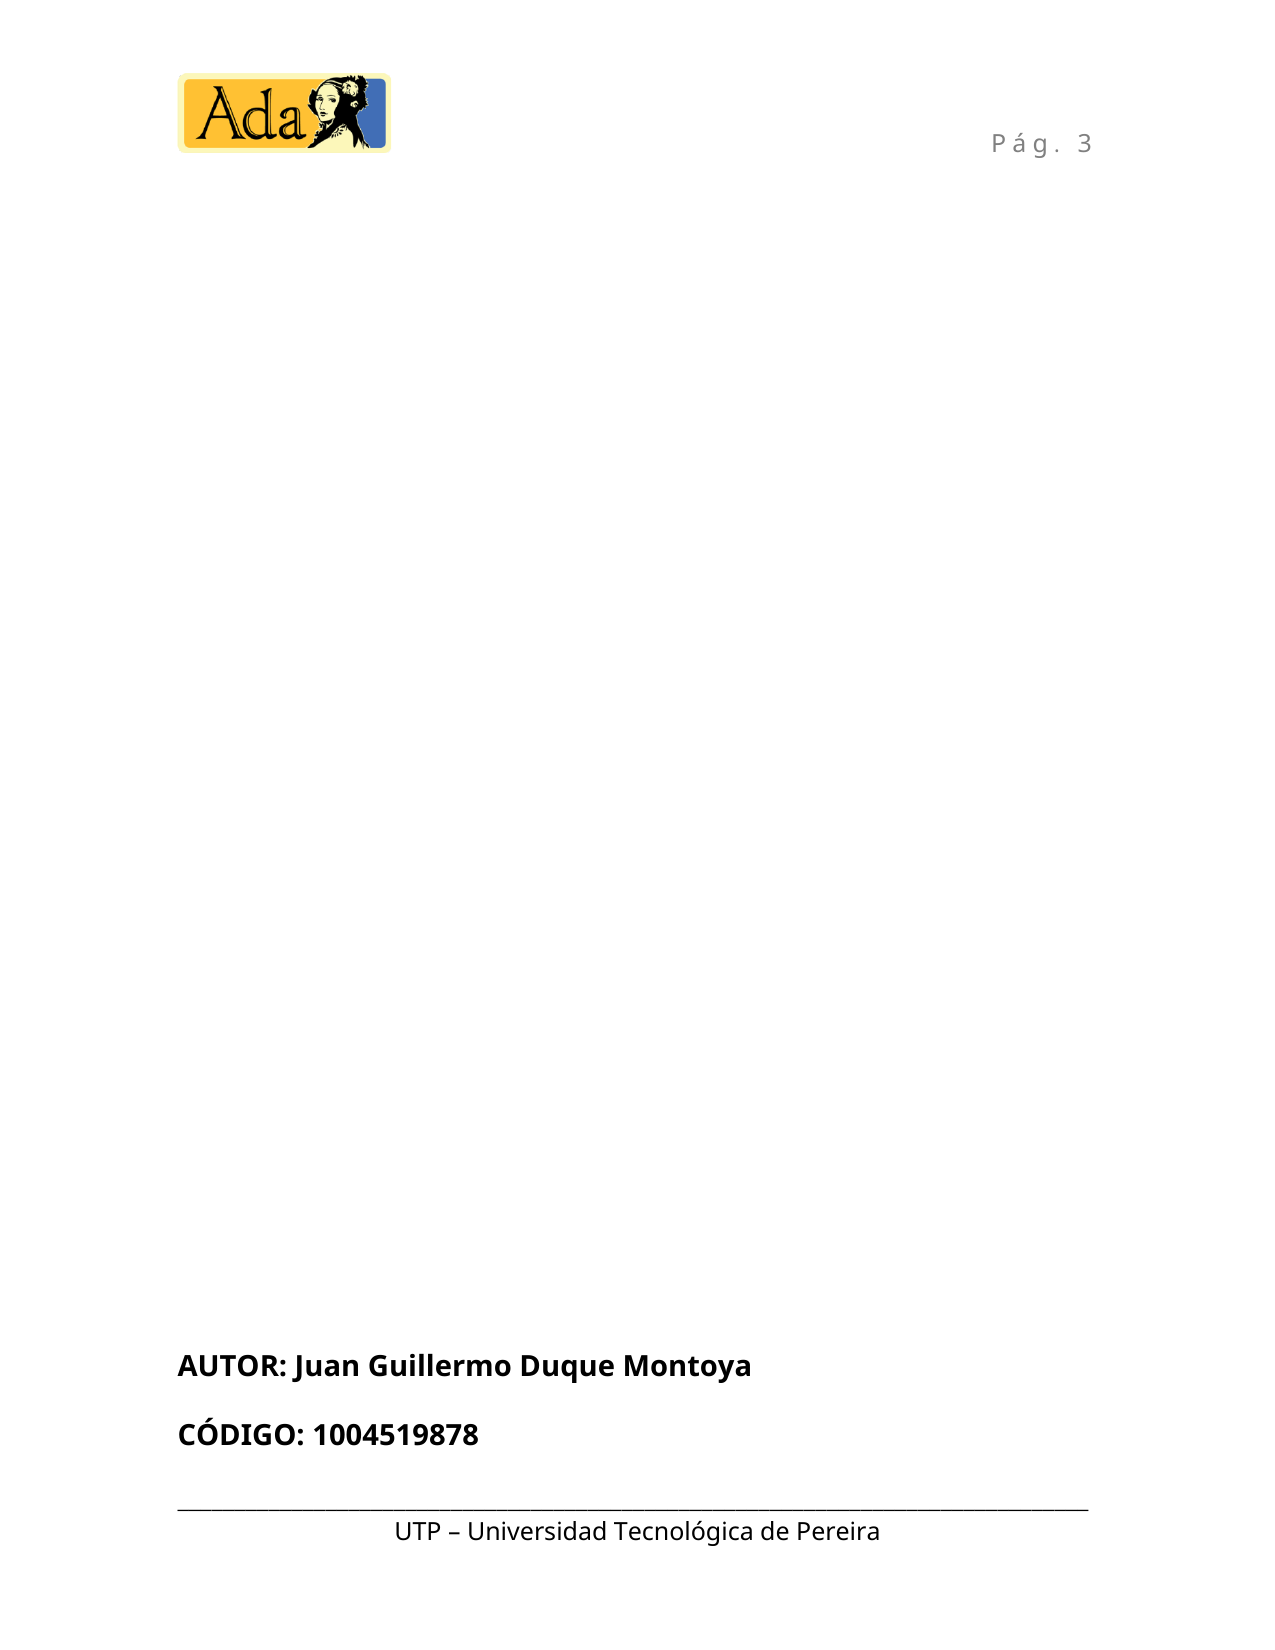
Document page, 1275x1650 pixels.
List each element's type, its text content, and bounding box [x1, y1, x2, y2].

picture [177, 73, 392, 153]
text AUTOR: Juan Guillermo Duque Montoya [177, 1345, 1098, 1384]
text CÓDIGO: 1004519878 [177, 1414, 1098, 1453]
